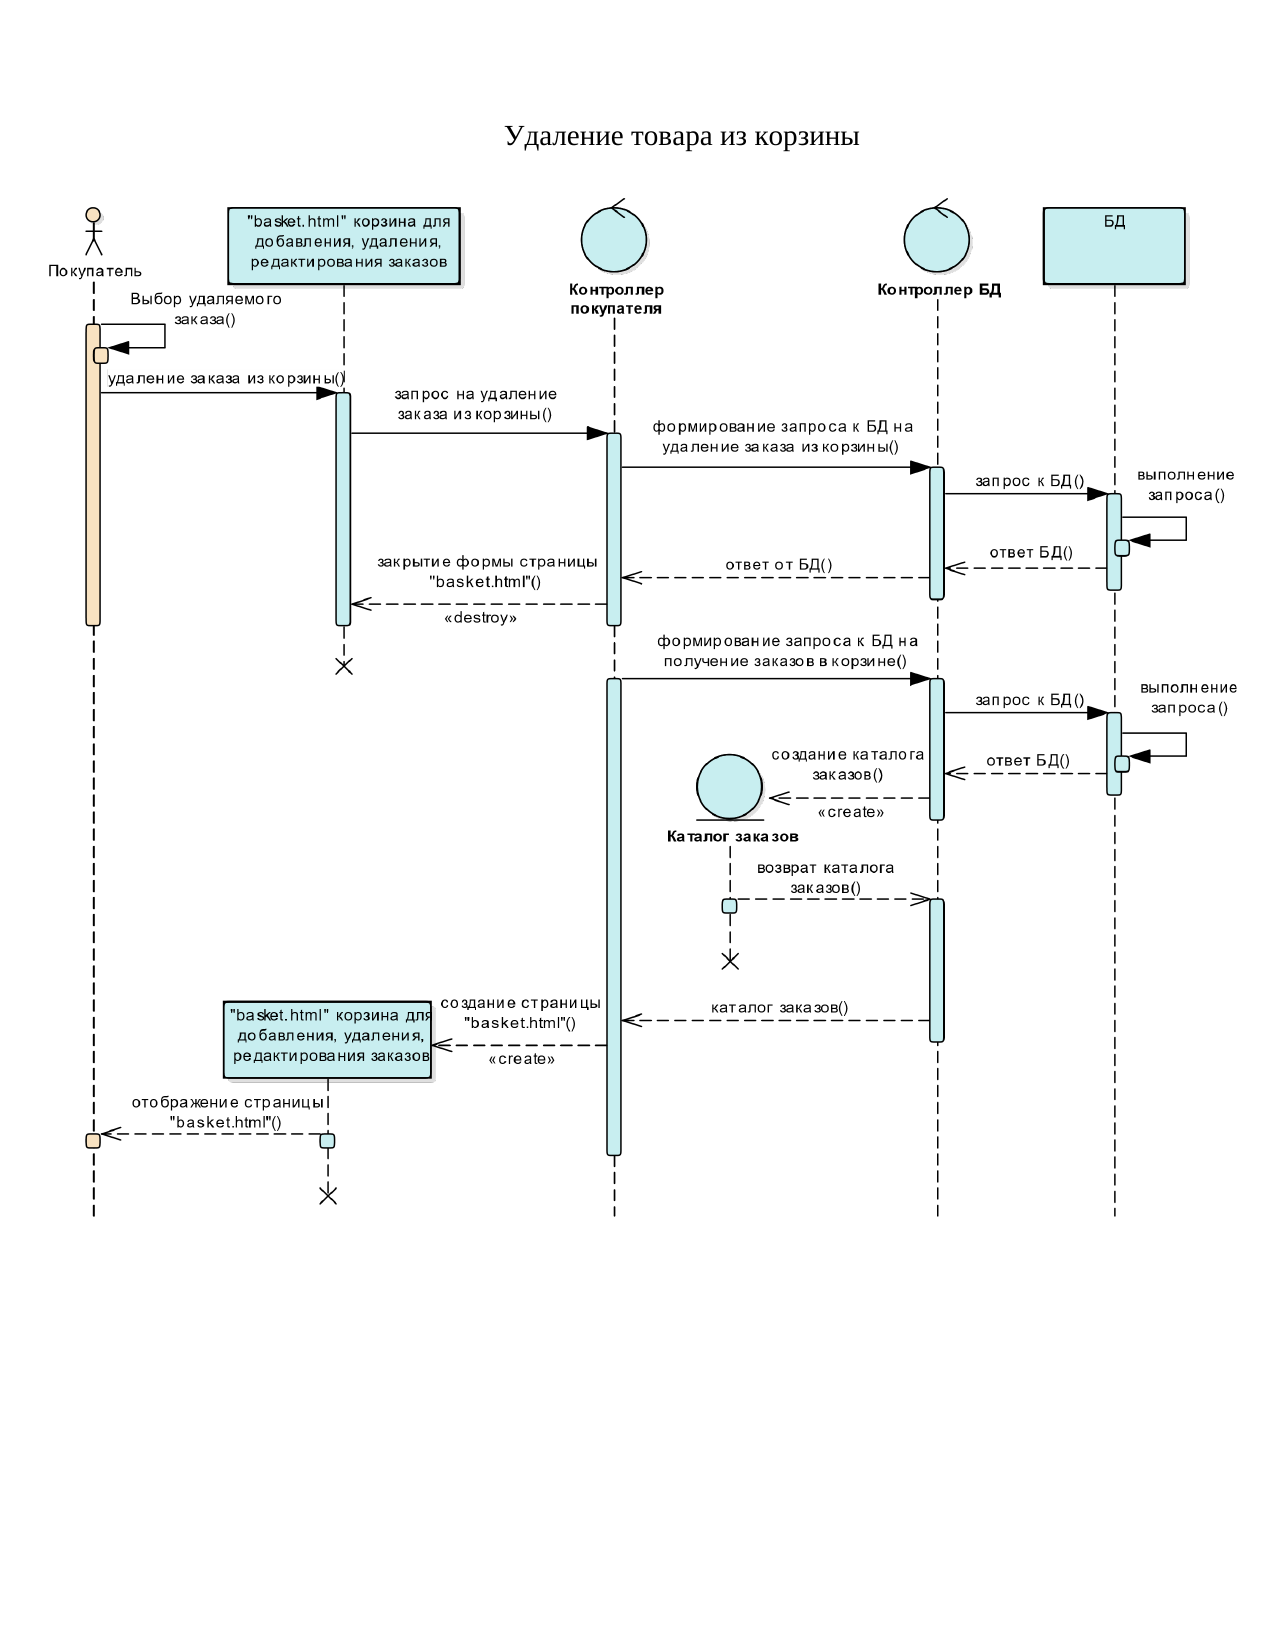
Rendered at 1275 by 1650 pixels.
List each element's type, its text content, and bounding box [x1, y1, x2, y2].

text Удаление товара из корзины [177, 118, 1186, 152]
picture [48, 198, 1237, 1217]
